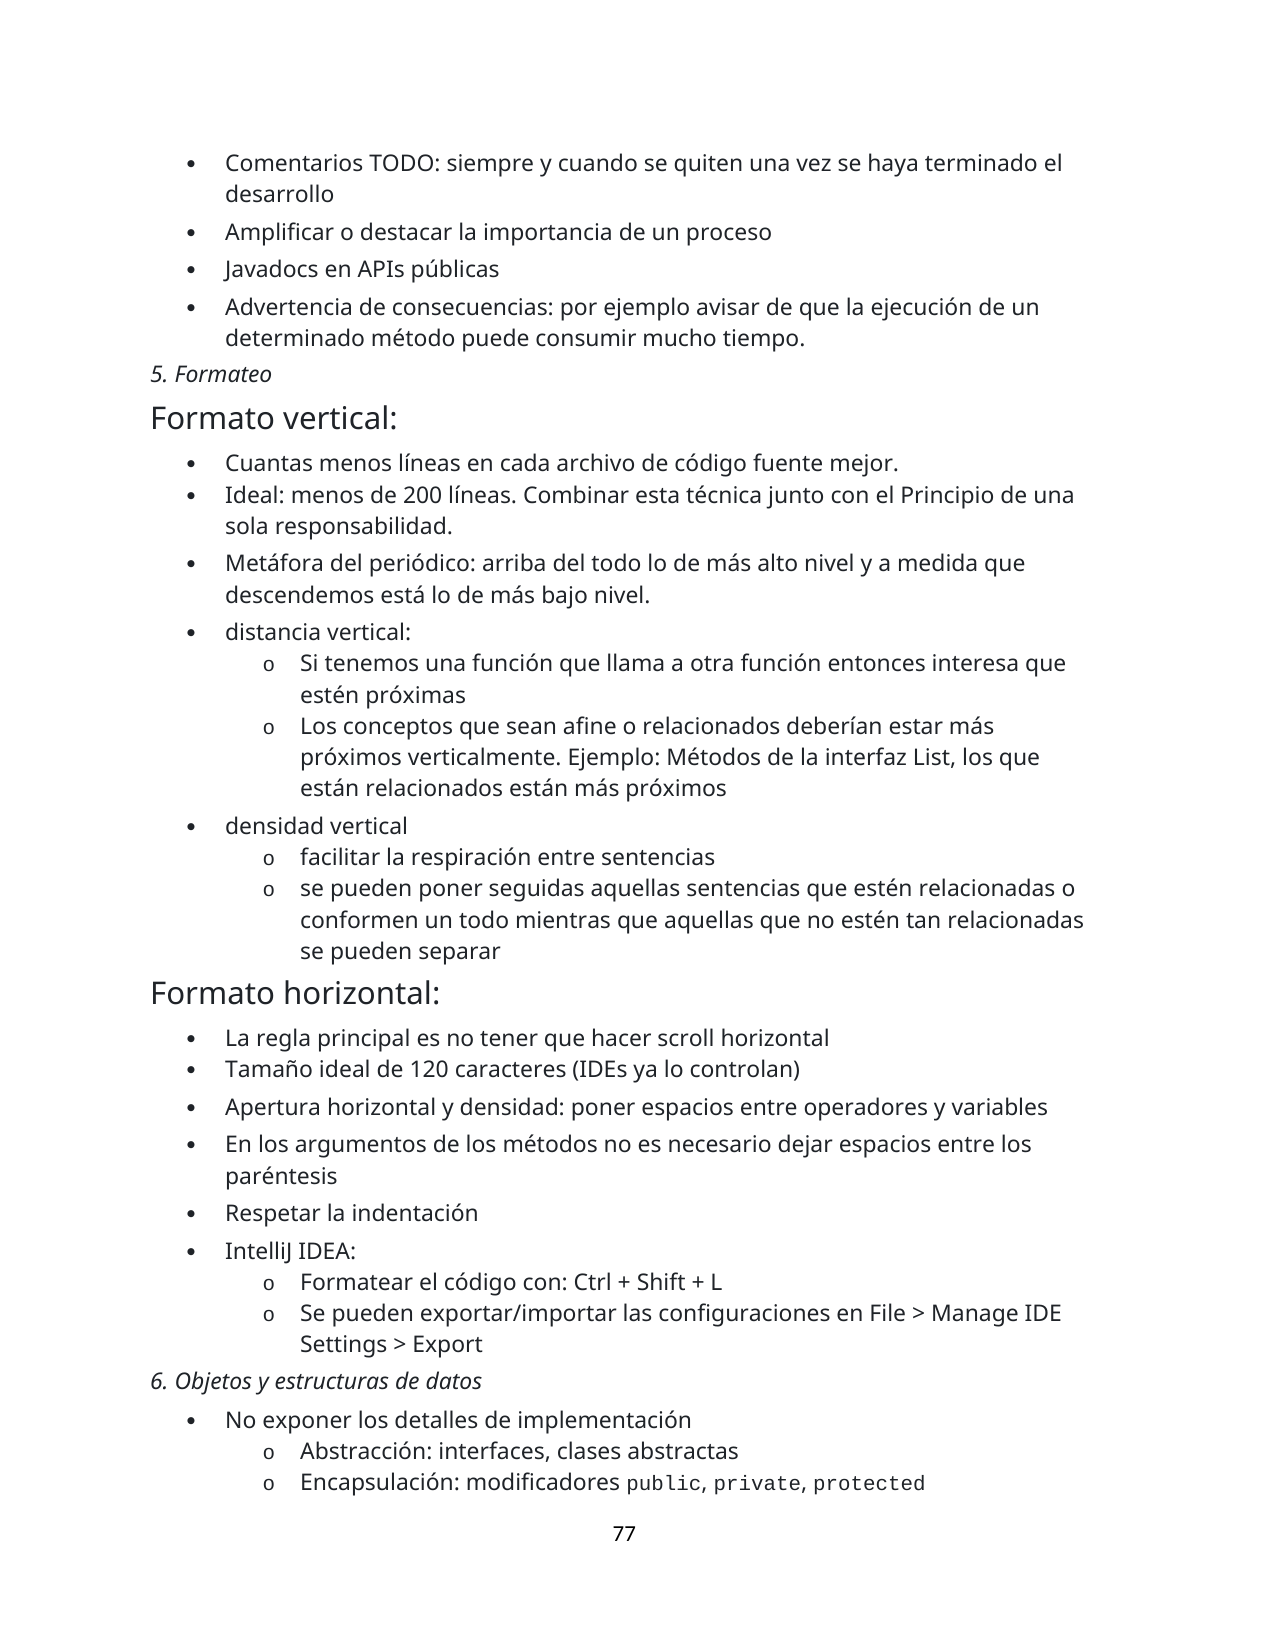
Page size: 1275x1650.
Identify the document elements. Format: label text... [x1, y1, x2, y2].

list Abstracción: interfaces, clases abstractas [262, 1435, 1098, 1466]
list Se pueden exportar/importar las configuraciones en File > Manage IDE Settings > Export [262, 1297, 1098, 1360]
subtitle Formato horizontal: [150, 971, 1098, 1014]
list Comentarios TODO: siempre y cuando se quiten una vez se haya terminado el desarrollo [187, 147, 1098, 209]
list Formatear el código con: Ctrl + Shift + L [262, 1266, 1098, 1297]
list Amplificar o destacar la importancia de un proceso [187, 216, 1098, 247]
list facilitar la respiración entre sentencias [262, 841, 1098, 872]
list Respetar la indentación [187, 1197, 1098, 1228]
list No exponer los detalles de implementación [187, 1404, 1098, 1435]
list Javadocs en APIs públicas [187, 253, 1098, 284]
list distancia vertical: [187, 616, 1098, 647]
list Advertencia de consecuencias: por ejemplo avisar de que la ejecución de un determinado método puede consumir mucho tiempo. [187, 291, 1098, 353]
subtitle Formato vertical: [150, 396, 1098, 439]
subtitle 5. Formateo [150, 358, 1098, 389]
list Metáfora del periódico: arriba del todo lo de más alto nivel y a medida que descendemos está lo de más bajo nivel. [187, 547, 1098, 610]
list IntelliJ IDEA: [187, 1235, 1098, 1266]
list La regla principal es no tener que hacer scroll horizontal [187, 1022, 1098, 1053]
list Si tenemos una función que llama a otra función entonces interesa que estén próximas [262, 647, 1098, 710]
list Tamaño ideal de 120 caracteres (IDEs ya lo controlan) [187, 1053, 1098, 1085]
subtitle 6. Objetos y estructuras de datos [150, 1365, 1098, 1396]
list densidad vertical [187, 810, 1098, 841]
list se pueden poner seguidas aquellas sentencias que estén relacionadas o conformen un todo mientras que aquellas que no estén tan relacionadas se pueden separar [262, 872, 1098, 966]
list Ideal: menos de 200 líneas. Combinar esta técnica junto con el Principio de una sola responsabilidad. [187, 478, 1098, 541]
list Los conceptos que sean afine o relacionados deberían estar más próximos verticalmente. Ejemplo: Métodos de la interfaz List, los que están relacionados están más próximos [262, 710, 1098, 803]
list Encapsulación: modificadores public, private, protected [262, 1466, 1098, 1497]
list Cuantas menos líneas en cada archivo de código fuente mejor. [187, 447, 1098, 478]
list En los argumentos de los métodos no es necesario dejar espacios entre los paréntesis [187, 1128, 1098, 1191]
list Apertura horizontal y densidad: poner espacios entre operadores y variables [187, 1091, 1098, 1122]
